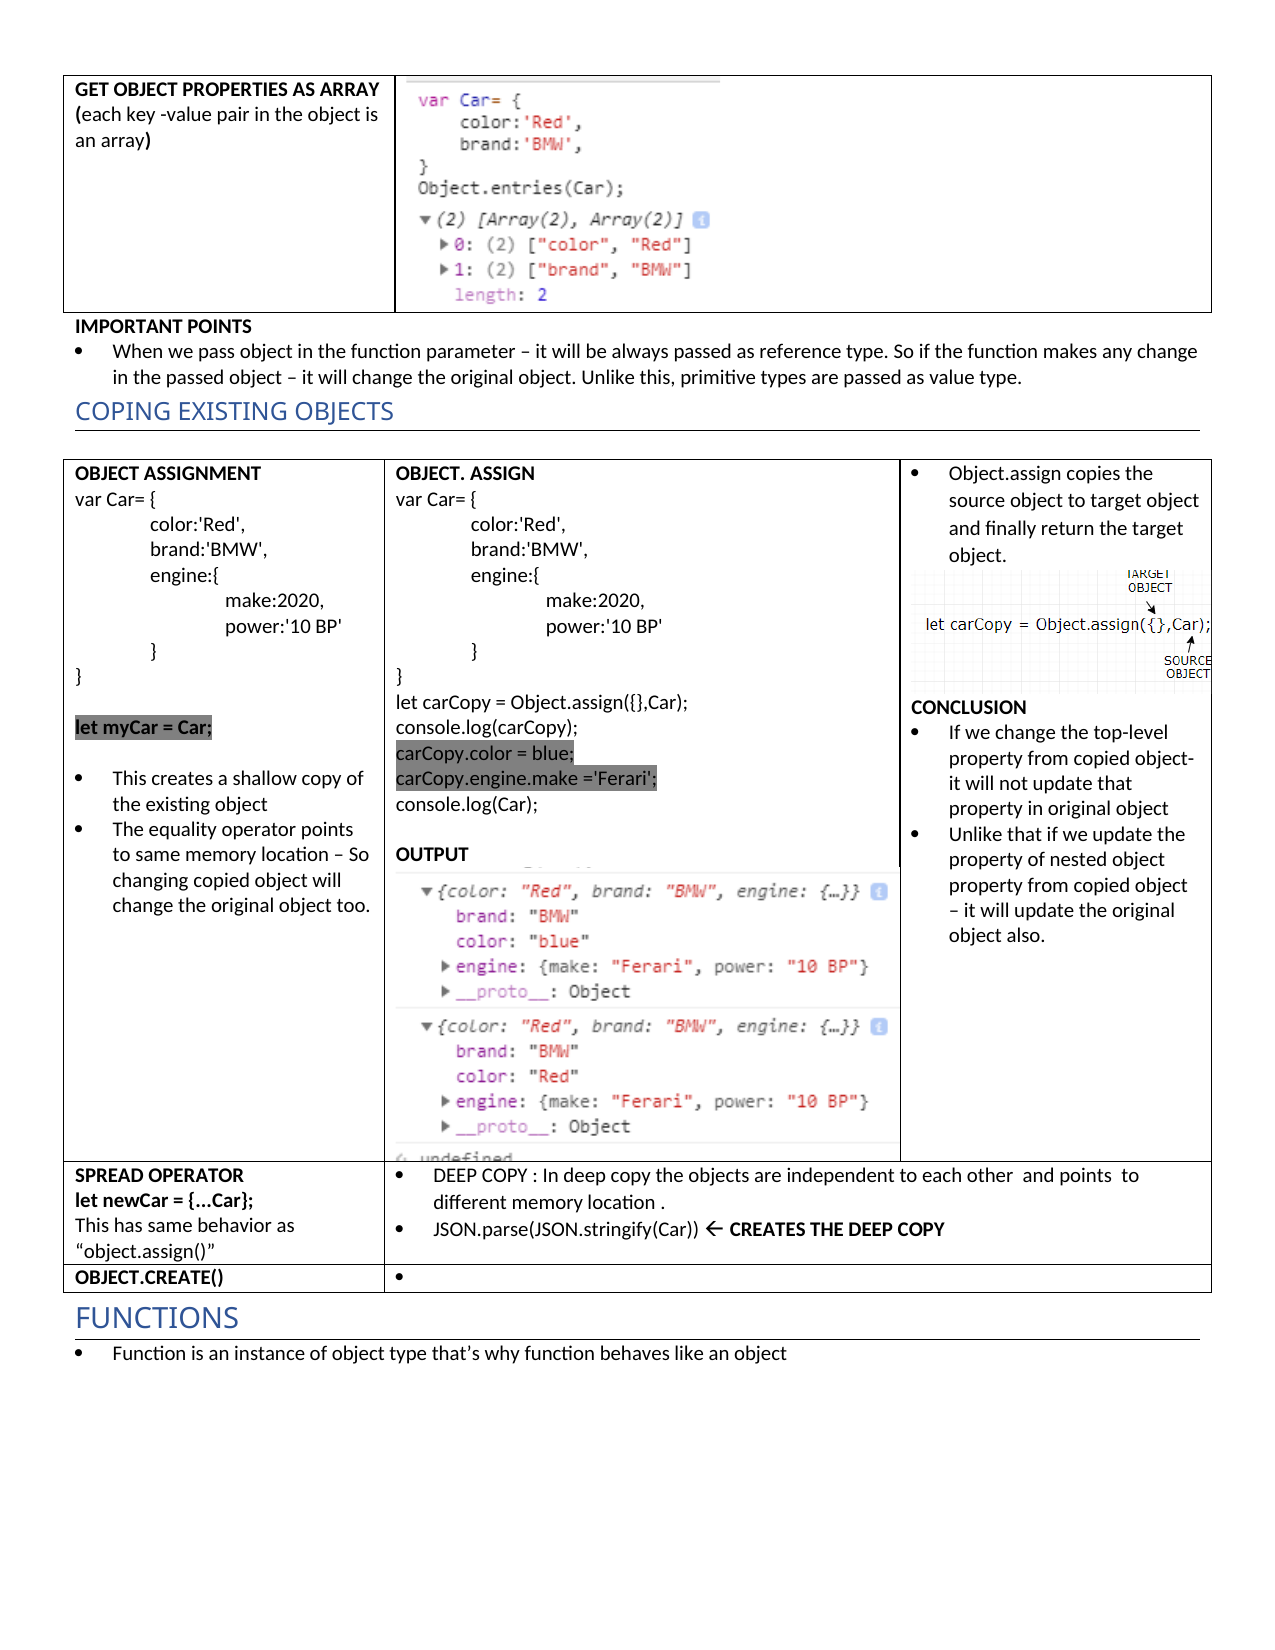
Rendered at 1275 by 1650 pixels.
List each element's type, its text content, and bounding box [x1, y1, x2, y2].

table_cell GET OBJECT PROPERTIES AS ARRAY (each key -value pair in the object is an array) [64, 76, 394, 312]
table_cell OBJECT.CREATE() [64, 1265, 384, 1292]
table_header OBJECT ASSIGNMENT var Car= { color:'Red', brand:'BMW', engine:{ make:2020, power:'10 BP' } } let myCar = Car; This creates a shallow copy of the existing object The equality operator points to same memory location – So changing copied object will change the original object too. [64, 460, 384, 1161]
picture [911, 570, 1212, 694]
list When we pass object in the function parameter – it will be always passed as reference type. So if the function makes any change in the passed object – it will change the original object. Unlike this, primitive types are passed as value type. [75, 338, 1200, 389]
table_cell DEEP COPY : In deep copy the objects are independent to each other and points to different memory location . JSON.parse(JSON.stringify(Car)) CREATES THE DEEP COPY [385, 1162, 1211, 1263]
table_cell [721, 76, 1211, 312]
picture [406, 76, 721, 312]
table_cell [396, 76, 406, 312]
list Function is an instance of object type that’s why function behaves like an object [75, 1340, 1200, 1366]
text IMPORTANT POINTS [75, 313, 1200, 338]
table_cell [385, 1265, 1211, 1292]
table_cell SPREAD OPERATOR let newCar = {...Car}; This has same behavior as “object.assign()” [64, 1162, 384, 1263]
subtitle COPING EXISTING OBJECTS [75, 393, 1200, 430]
subtitle FUNCTIONS [75, 1297, 1200, 1339]
picture [395, 867, 900, 1161]
table_header Object.assign copies the source object to target object and finally return the target object. CONCLUSION If we change the top-level property from copied object- it will not update that property in original object Unlike that if we update the property of nested object property from copied object – it will update the original object also. [901, 460, 1211, 1161]
table_header OBJECT. ASSIGN var Car= { color:'Red', brand:'BMW', engine:{ make:2020, power:'10 BP' } } let carCopy = Object.assign({},Car); console.log(carCopy); carCopy.color = blue; carCopy.engine.make ='Ferari'; console.log(Car); OUTPUT [385, 460, 899, 1161]
